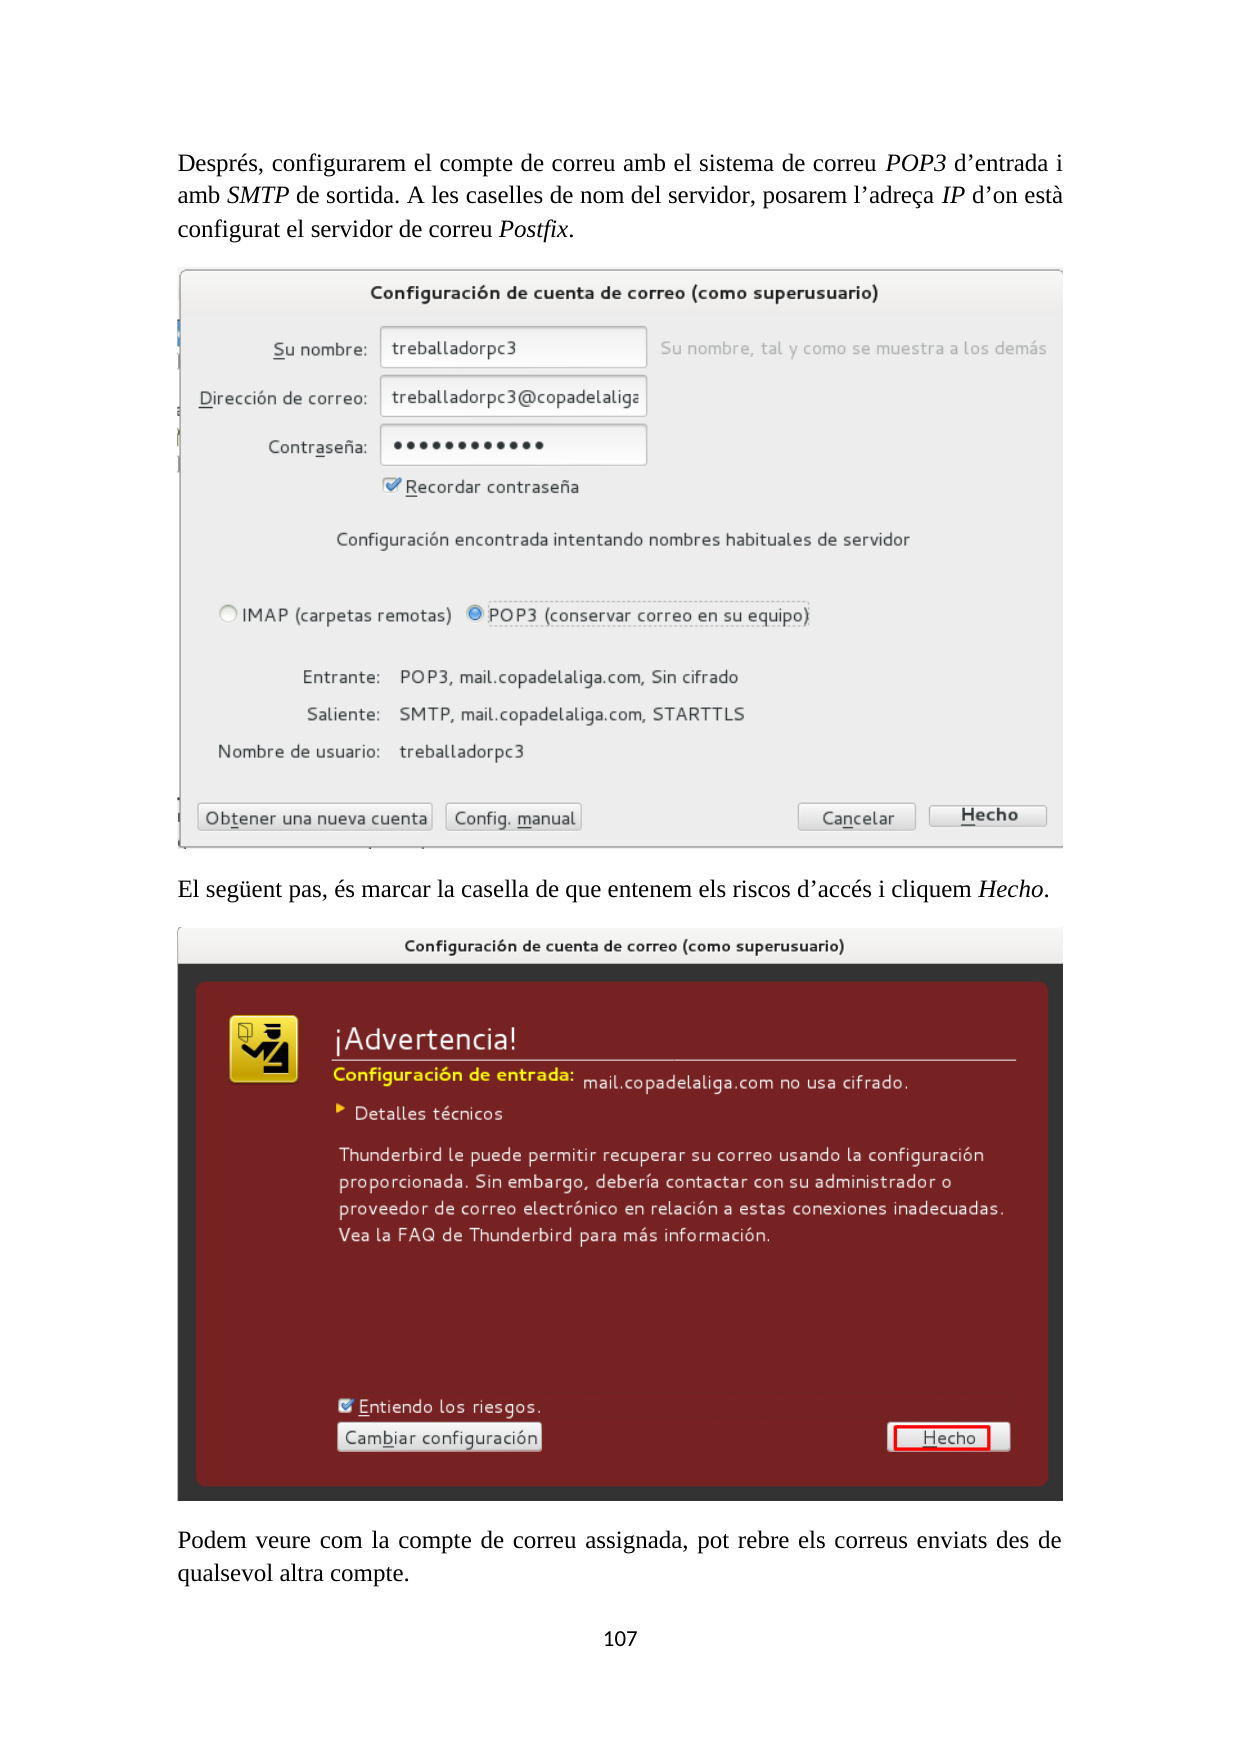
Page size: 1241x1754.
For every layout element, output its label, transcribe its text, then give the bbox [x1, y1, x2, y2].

text Podem veure com la compte de correu assignada, pot rebre els correus enviats des de qualsevol altra compte. [177, 1525, 1063, 1587]
text El següent pas, és marcar la casella de que entenem els riscos d’accés i cliquem Hecho. [177, 874, 1063, 903]
picture [177, 927, 1063, 1501]
picture [177, 267, 1063, 849]
text Després, configurarem el compte de correu amb el sistema de correu POP3 d’entrada i amb SMTP de sortida. A les caselles de nom del servidor, posarem l’adreça IP d’on està configurat el servidor de correu Postfix. [177, 148, 1063, 242]
